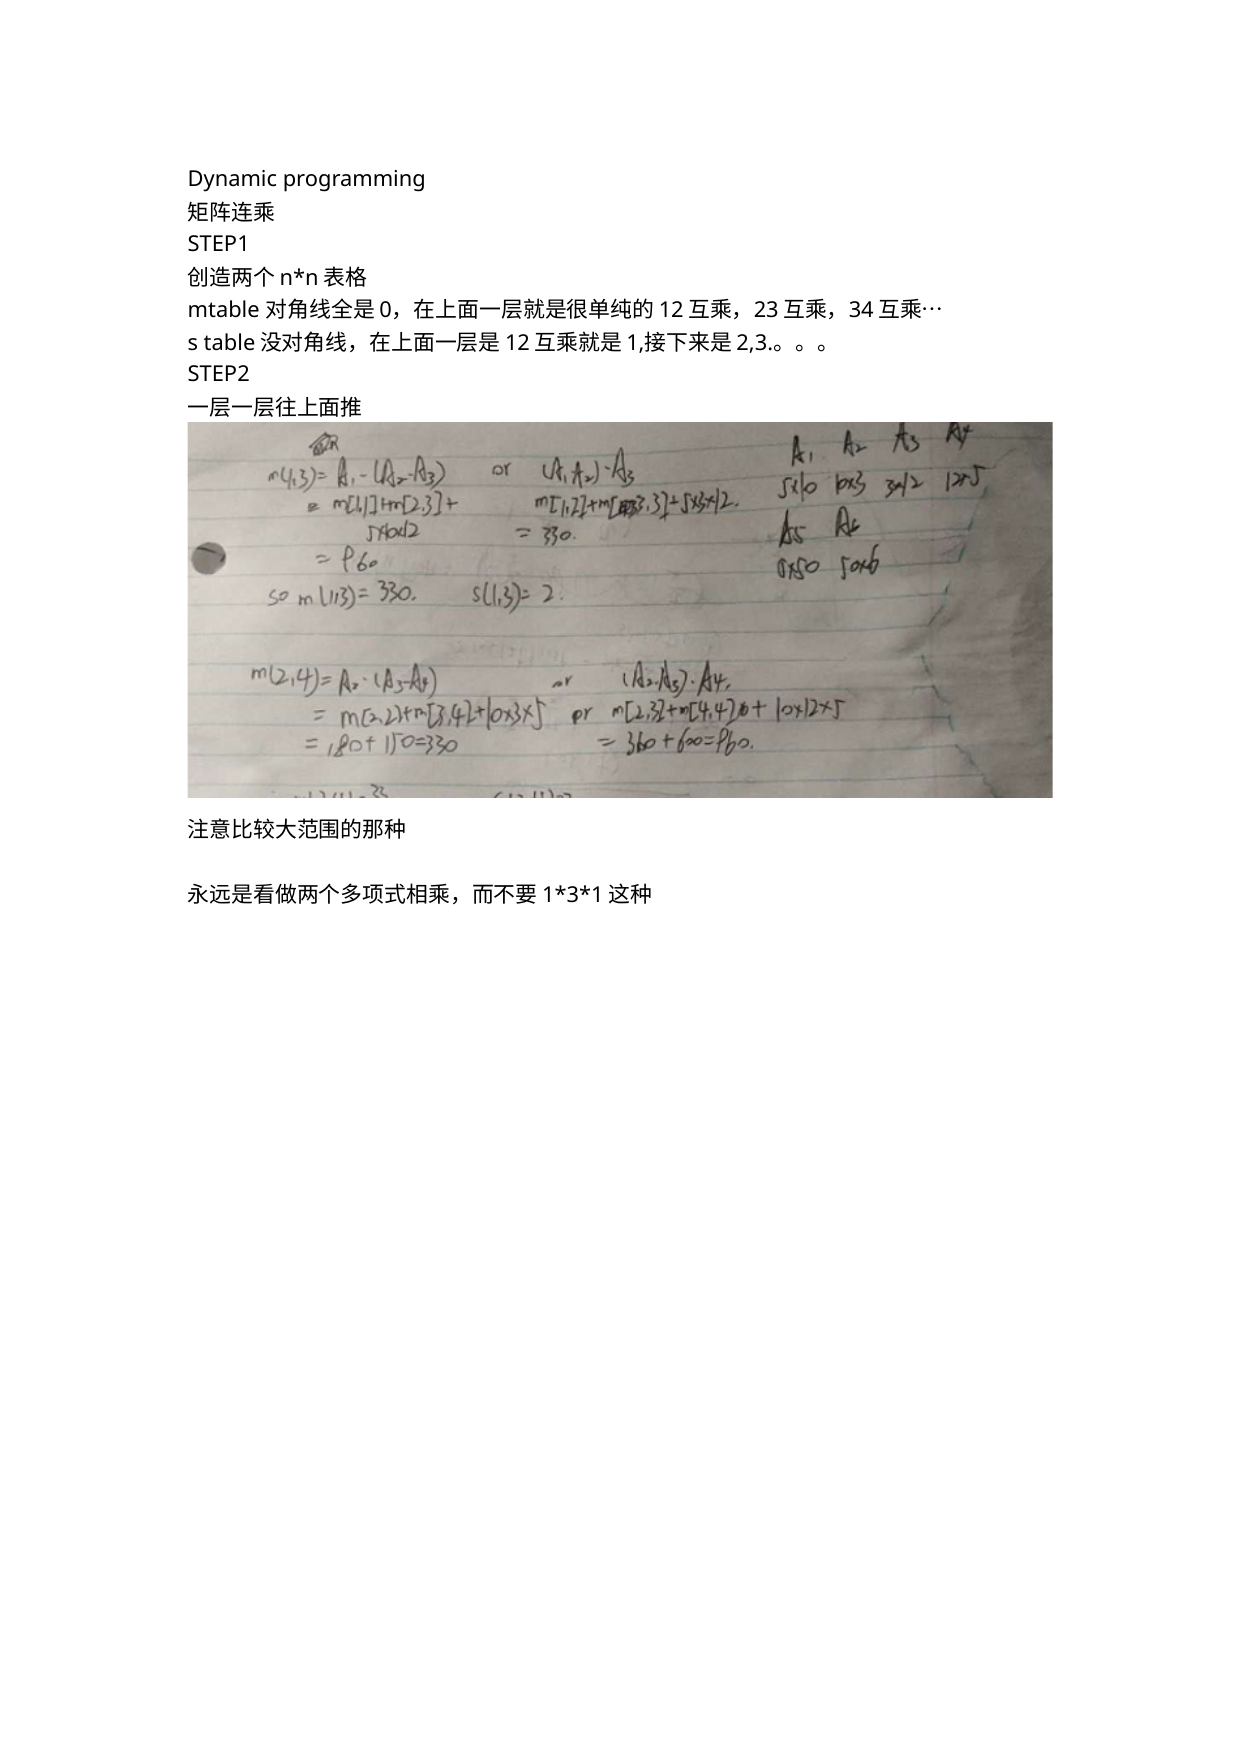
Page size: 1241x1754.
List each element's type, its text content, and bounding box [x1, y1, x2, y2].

text 永远是看做两个多项式相乘，而不要1*3*1这种 [187, 877, 1053, 909]
text STEP1 [187, 227, 1053, 259]
text Dynamic programming [187, 162, 1053, 194]
text mtable 对角线全是0，在上面一层就是很单纯的12互乘，23互乘，34互乘… [187, 292, 1053, 324]
picture [187, 422, 1053, 798]
text 注意比较大范围的那种 [187, 812, 1053, 844]
text 矩阵连乘 [187, 194, 1053, 227]
text 一层一层往上面推 [187, 389, 1053, 422]
text s table没对角线，在上面一层是12互乘就是1,接下来是2,3.。。。 [187, 324, 1053, 357]
text STEP2 [187, 357, 1053, 389]
text 创造两个n*n表格 [187, 259, 1053, 292]
